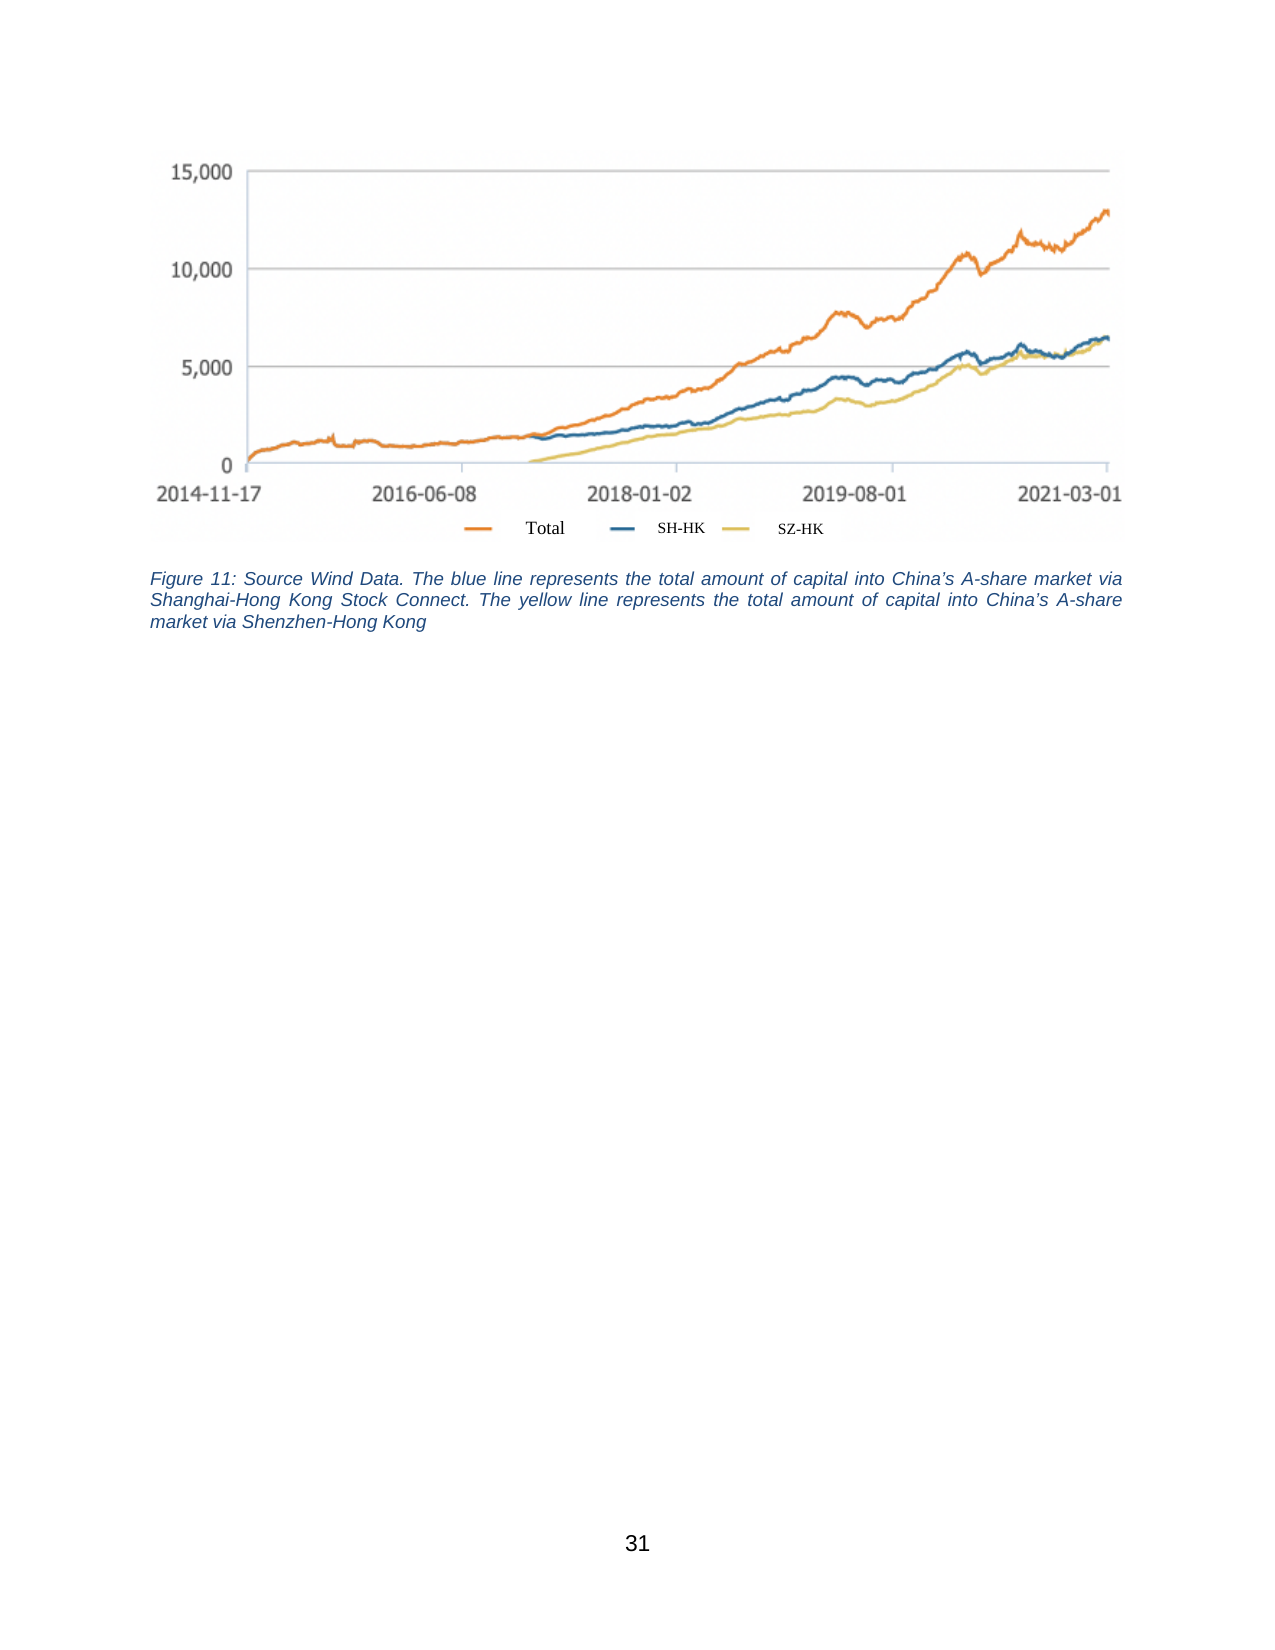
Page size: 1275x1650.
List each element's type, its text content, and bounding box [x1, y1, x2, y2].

picture [150, 150, 1125, 542]
text Figure 11: Source Wind Data. The blue line represents the total amount of capital into China’s A-share market via Shanghai-Hong Kong Stock Connect. The yellow line represents the total amount of capital into China’s A-share market via Shenzhen-Hong Kong [150, 567, 1125, 632]
